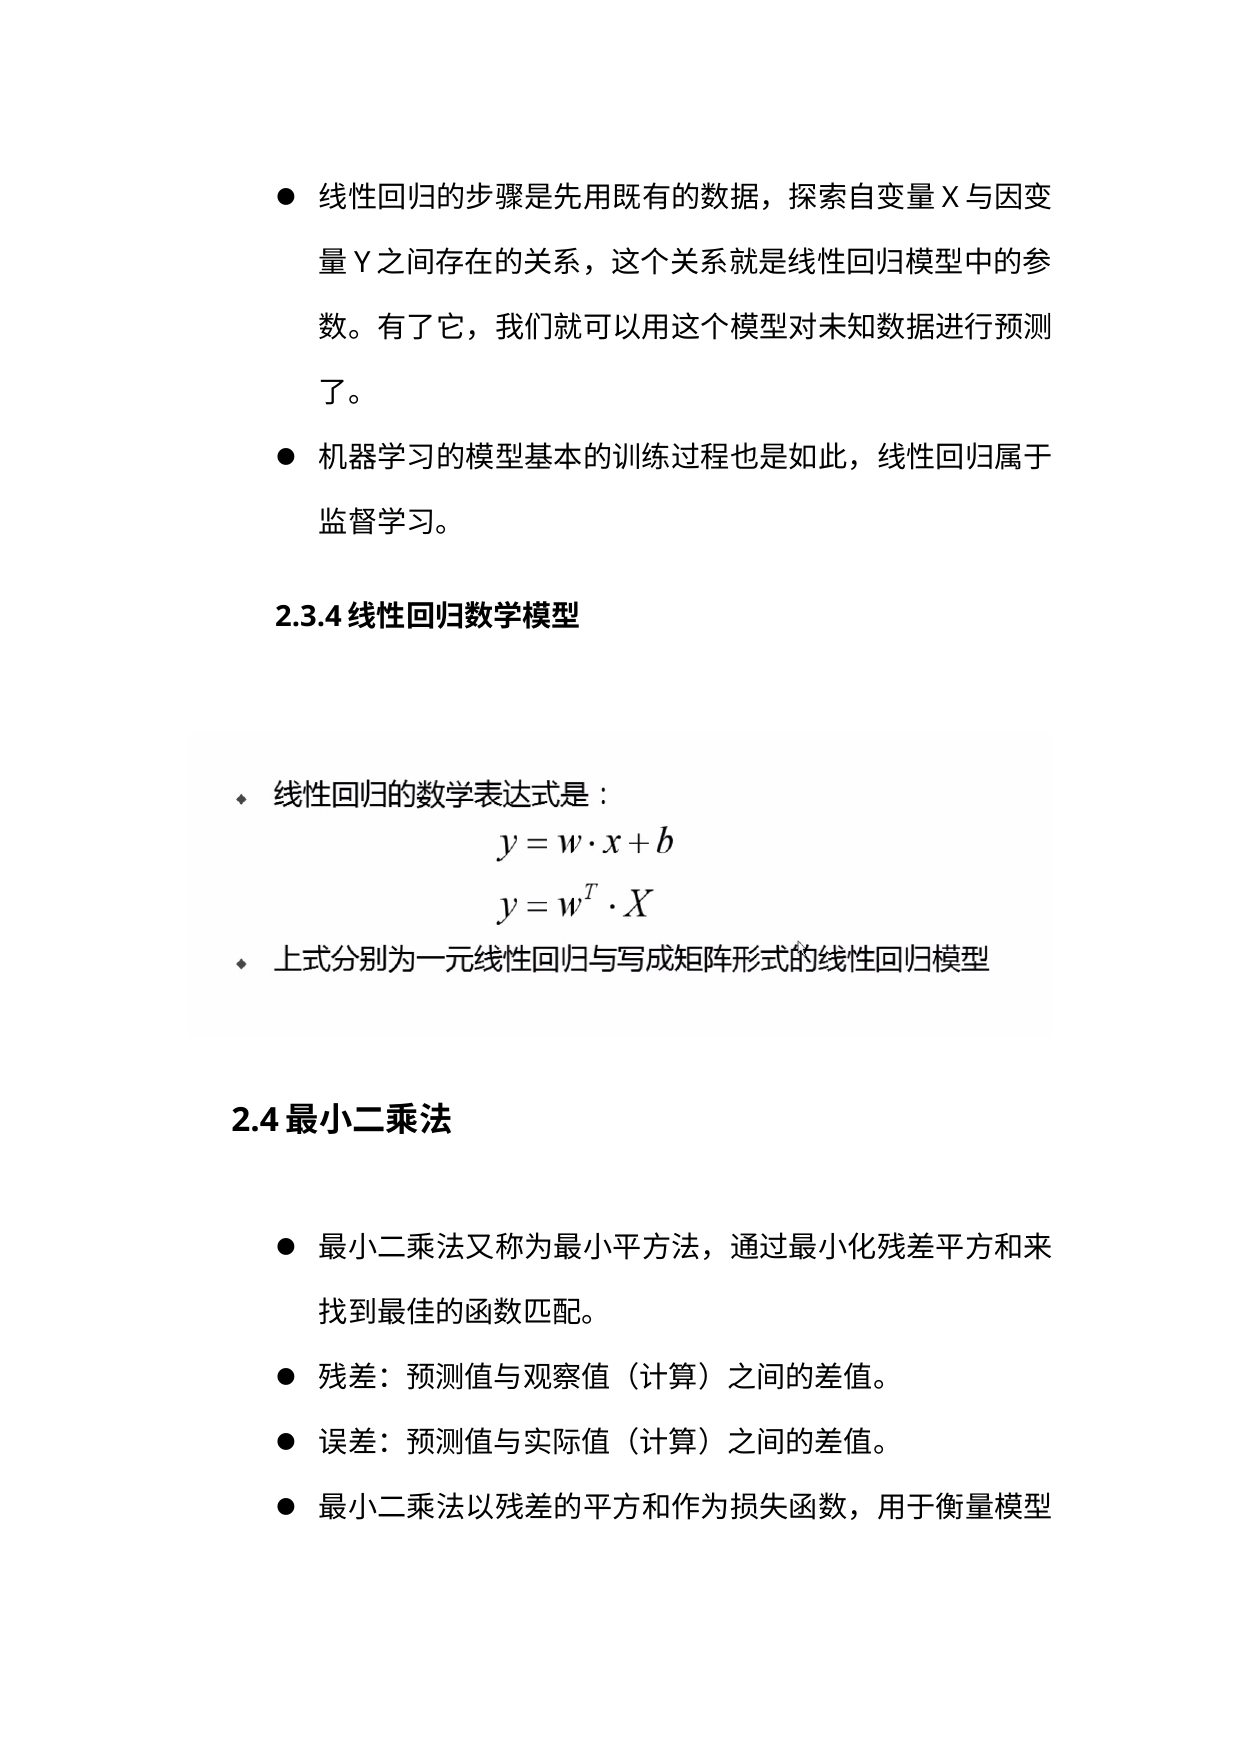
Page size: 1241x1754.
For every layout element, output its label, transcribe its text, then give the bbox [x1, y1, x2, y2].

list 线性回归的步骤是先用既有的数据，探索自变量X与因变量Y之间存在的关系，这个关系就是线性回归模型中的参数。有了它，我们就可以用这个模型对未知数据进行预测了。 [275, 162, 1053, 422]
picture [187, 732, 1053, 1037]
list 最小二乘法又称为最小平方法，通过最小化残差平方和来找到最佳的函数匹配。 [275, 1212, 1053, 1342]
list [275, 1472, 1053, 1537]
list 残差：预测值与观察值（计算）之间的差值。 [275, 1342, 1053, 1407]
list 机器学习的模型基本的训练过程也是如此，线性回归属于监督学习。 [275, 422, 1053, 552]
list 误差：预测值与实际值（计算）之间的差值。 [275, 1407, 1053, 1472]
subtitle 2.4最小二乘法 [187, 1084, 1053, 1149]
subtitle 2.3.4线性回归数学模型 [231, 581, 1053, 646]
